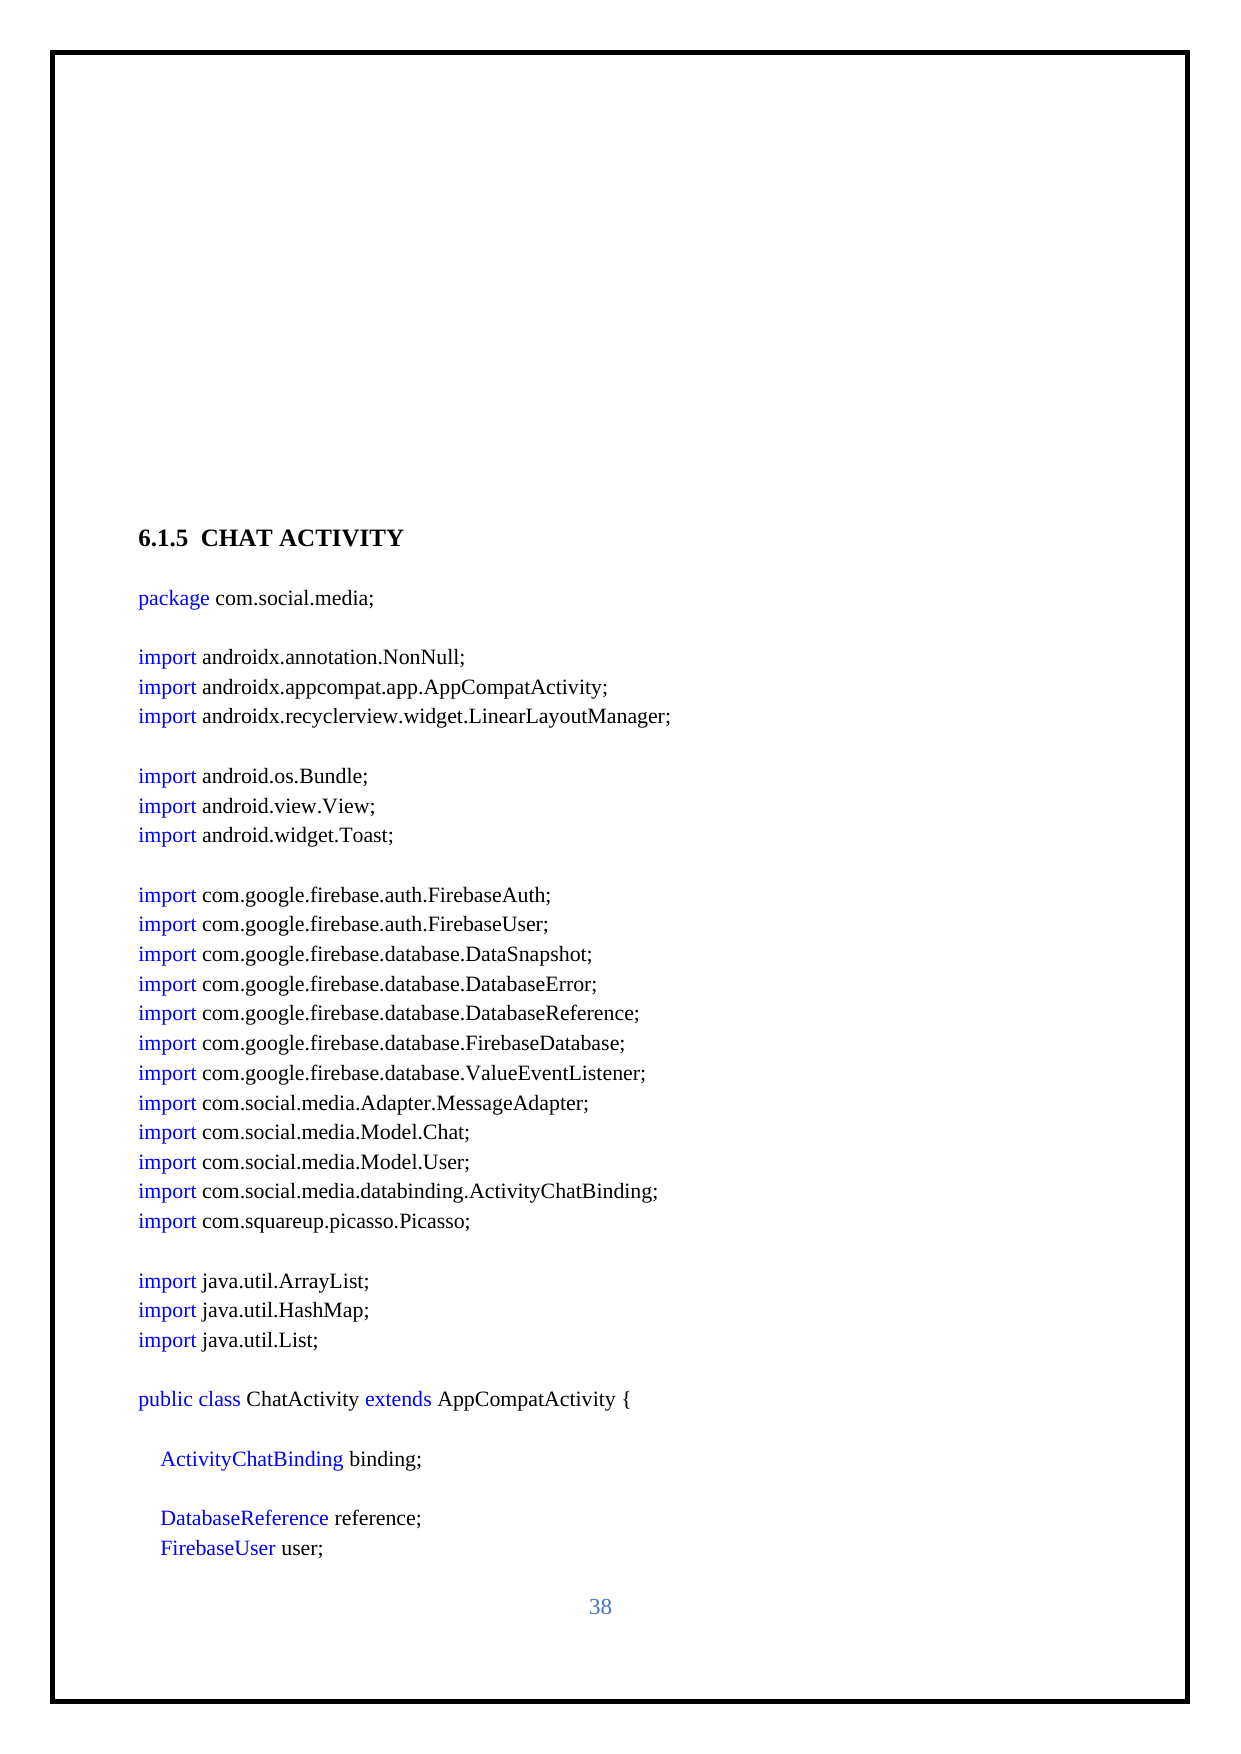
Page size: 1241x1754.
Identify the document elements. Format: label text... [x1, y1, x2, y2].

text import com.google.firebase.database.DatabaseError; [94, 966, 1107, 996]
text import android.widget.Toast; [94, 818, 1107, 847]
text 6.1.5 CHAT ACTIVITY [94, 523, 1107, 552]
text import com.google.firebase.auth.FirebaseUser; [94, 907, 1107, 937]
text import com.google.firebase.database.FirebaseDatabase; [94, 1026, 1107, 1055]
text public class ChatActivity extends AppCompatActivity { [94, 1382, 1107, 1412]
text package com.social.media; [94, 580, 1107, 610]
text import com.google.firebase.database.DatabaseReference; [94, 996, 1107, 1026]
text import com.google.firebase.database.DataSnapshot; [94, 937, 1107, 966]
text import com.google.firebase.auth.FirebaseAuth; [94, 877, 1107, 907]
text import androidx.annotation.NonNull; [94, 640, 1107, 669]
text import android.view.View; [94, 788, 1107, 818]
text import androidx.appcompat.app.AppCompatActivity; [94, 669, 1107, 699]
text import com.social.media.Adapter.MessageAdapter; [94, 1085, 1107, 1115]
text import java.util.ArrayList; [94, 1263, 1107, 1293]
text FirebaseUser user; [94, 1530, 1107, 1560]
text import com.social.media.Model.Chat; [94, 1115, 1107, 1144]
text import com.social.media.databinding.ActivityChatBinding; [94, 1174, 1107, 1204]
text import androidx.recyclerview.widget.LinearLayoutManager; [94, 699, 1107, 729]
text import android.os.Bundle; [94, 758, 1107, 788]
text import com.social.media.Model.User; [94, 1144, 1107, 1174]
text import java.util.HashMap; [94, 1293, 1107, 1322]
text DatabaseReference reference; [94, 1501, 1107, 1530]
text import java.util.List; [94, 1322, 1107, 1352]
text import com.squareup.picasso.Picasso; [94, 1204, 1107, 1233]
text ActivityChatBinding binding; [94, 1441, 1107, 1471]
text import com.google.firebase.database.ValueEventListener; [94, 1055, 1107, 1085]
